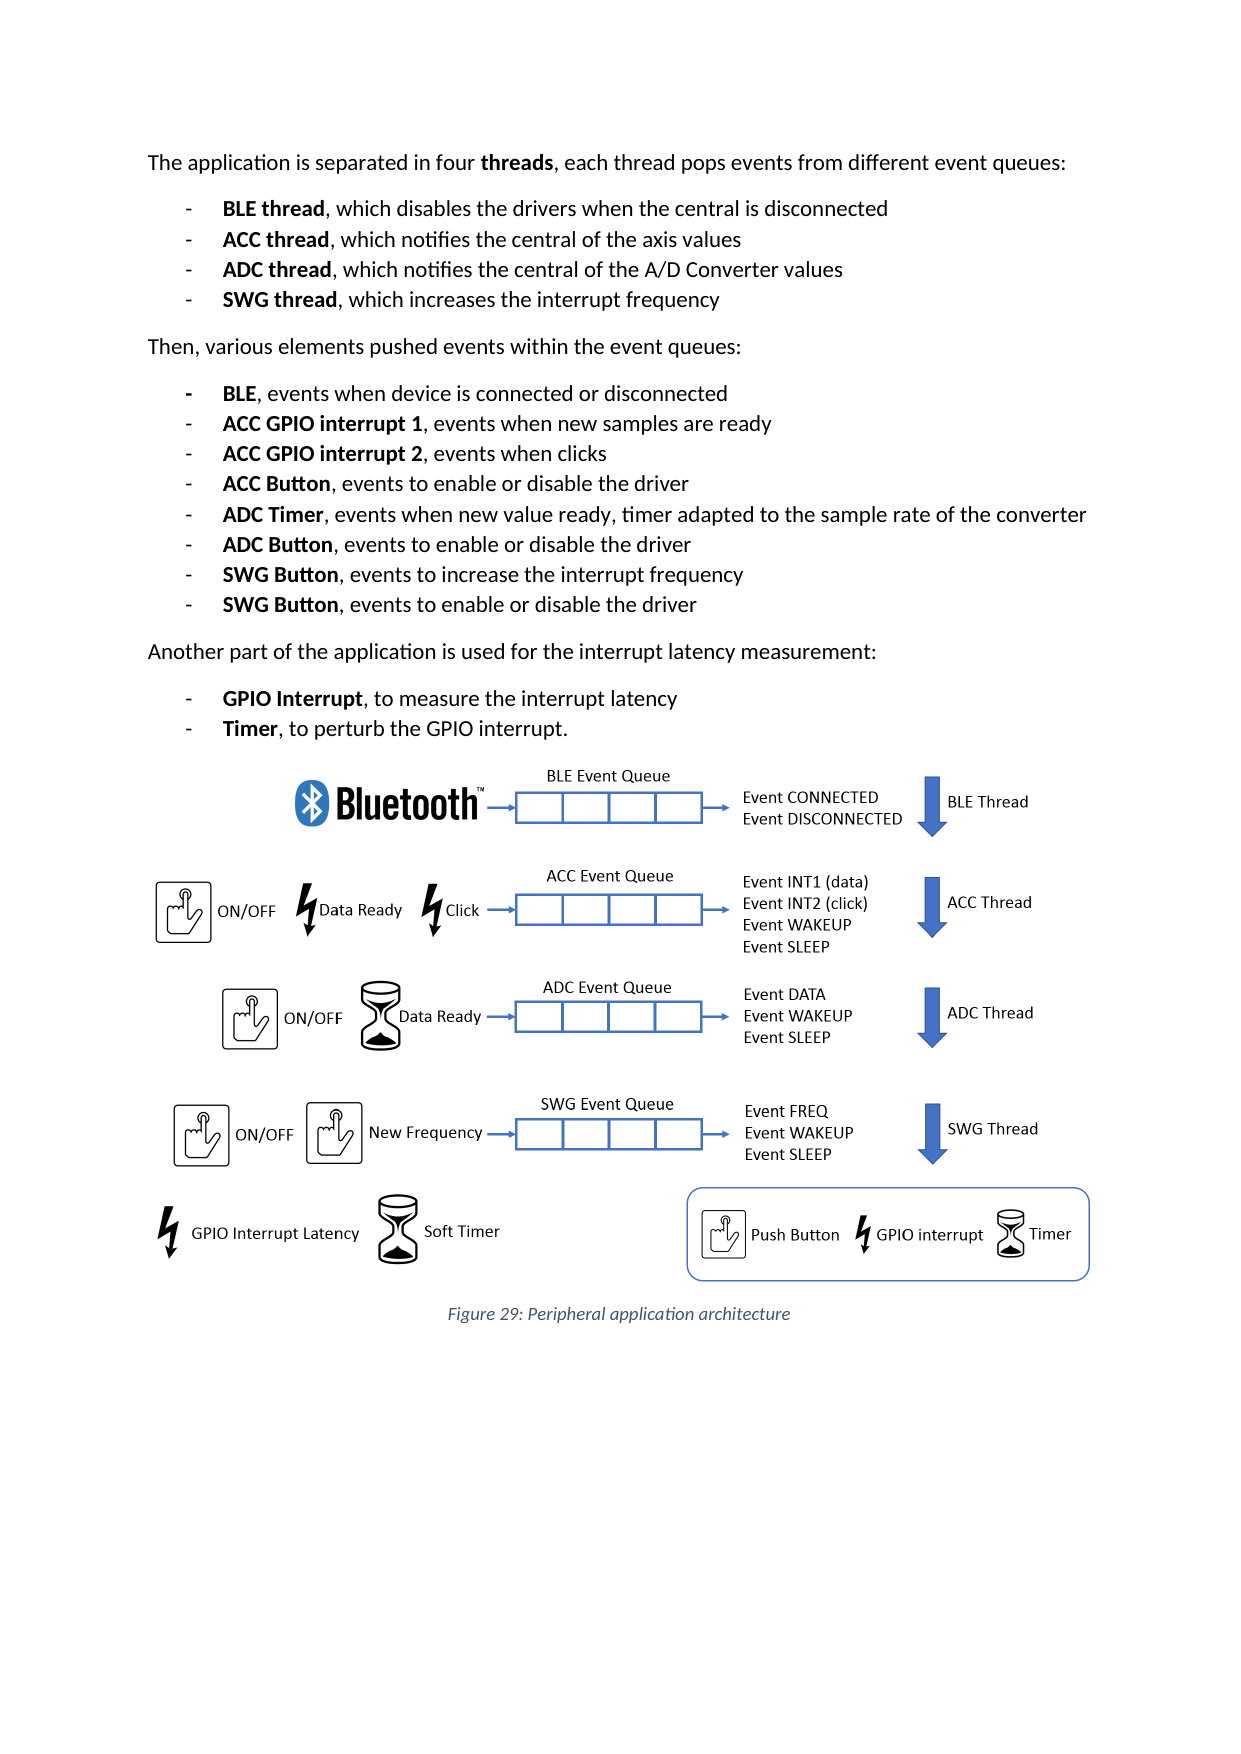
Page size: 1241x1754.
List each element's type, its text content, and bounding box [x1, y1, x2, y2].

list ADC Button, events to enable or disable the driver [185, 530, 1093, 558]
list ADC thread, which notifies the central of the A/D Converter values [185, 255, 1093, 283]
text Then, various elements pushed events within the event queues: [148, 332, 1093, 360]
list ACC GPIO interrupt 1, events when new samples are ready [185, 409, 1093, 437]
text Another part of the application is used for the interrupt latency measurement: [148, 637, 1093, 665]
list BLE thread, which disables the drivers when the central is disconnected [185, 194, 1093, 222]
list ADC Timer, events when new value ready, timer adapted to the sample rate of the converter [185, 500, 1093, 528]
list ACC Button, events to enable or disable the driver [185, 469, 1093, 497]
text The application is separated in four threads, each thread pops events from different event queues: [148, 148, 1093, 176]
text Figure : Peripheral application architecture [148, 1302, 1093, 1325]
list ACC GPIO interrupt 2, events when clicks [185, 439, 1093, 467]
picture [147, 761, 1093, 1284]
list ACC thread, which notifies the central of the axis values [185, 225, 1093, 253]
list Timer, to perturb the GPIO interrupt. [185, 714, 1093, 742]
list SWG thread, which increases the interrupt frequency [185, 285, 1093, 313]
list BLE, events when device is connected or disconnected [185, 379, 1093, 407]
list SWG Button, events to enable or disable the driver [185, 590, 1093, 618]
list SWG Button, events to increase the interrupt frequency [185, 560, 1093, 588]
list GPIO Interrupt, to measure the interrupt latency [185, 684, 1093, 712]
